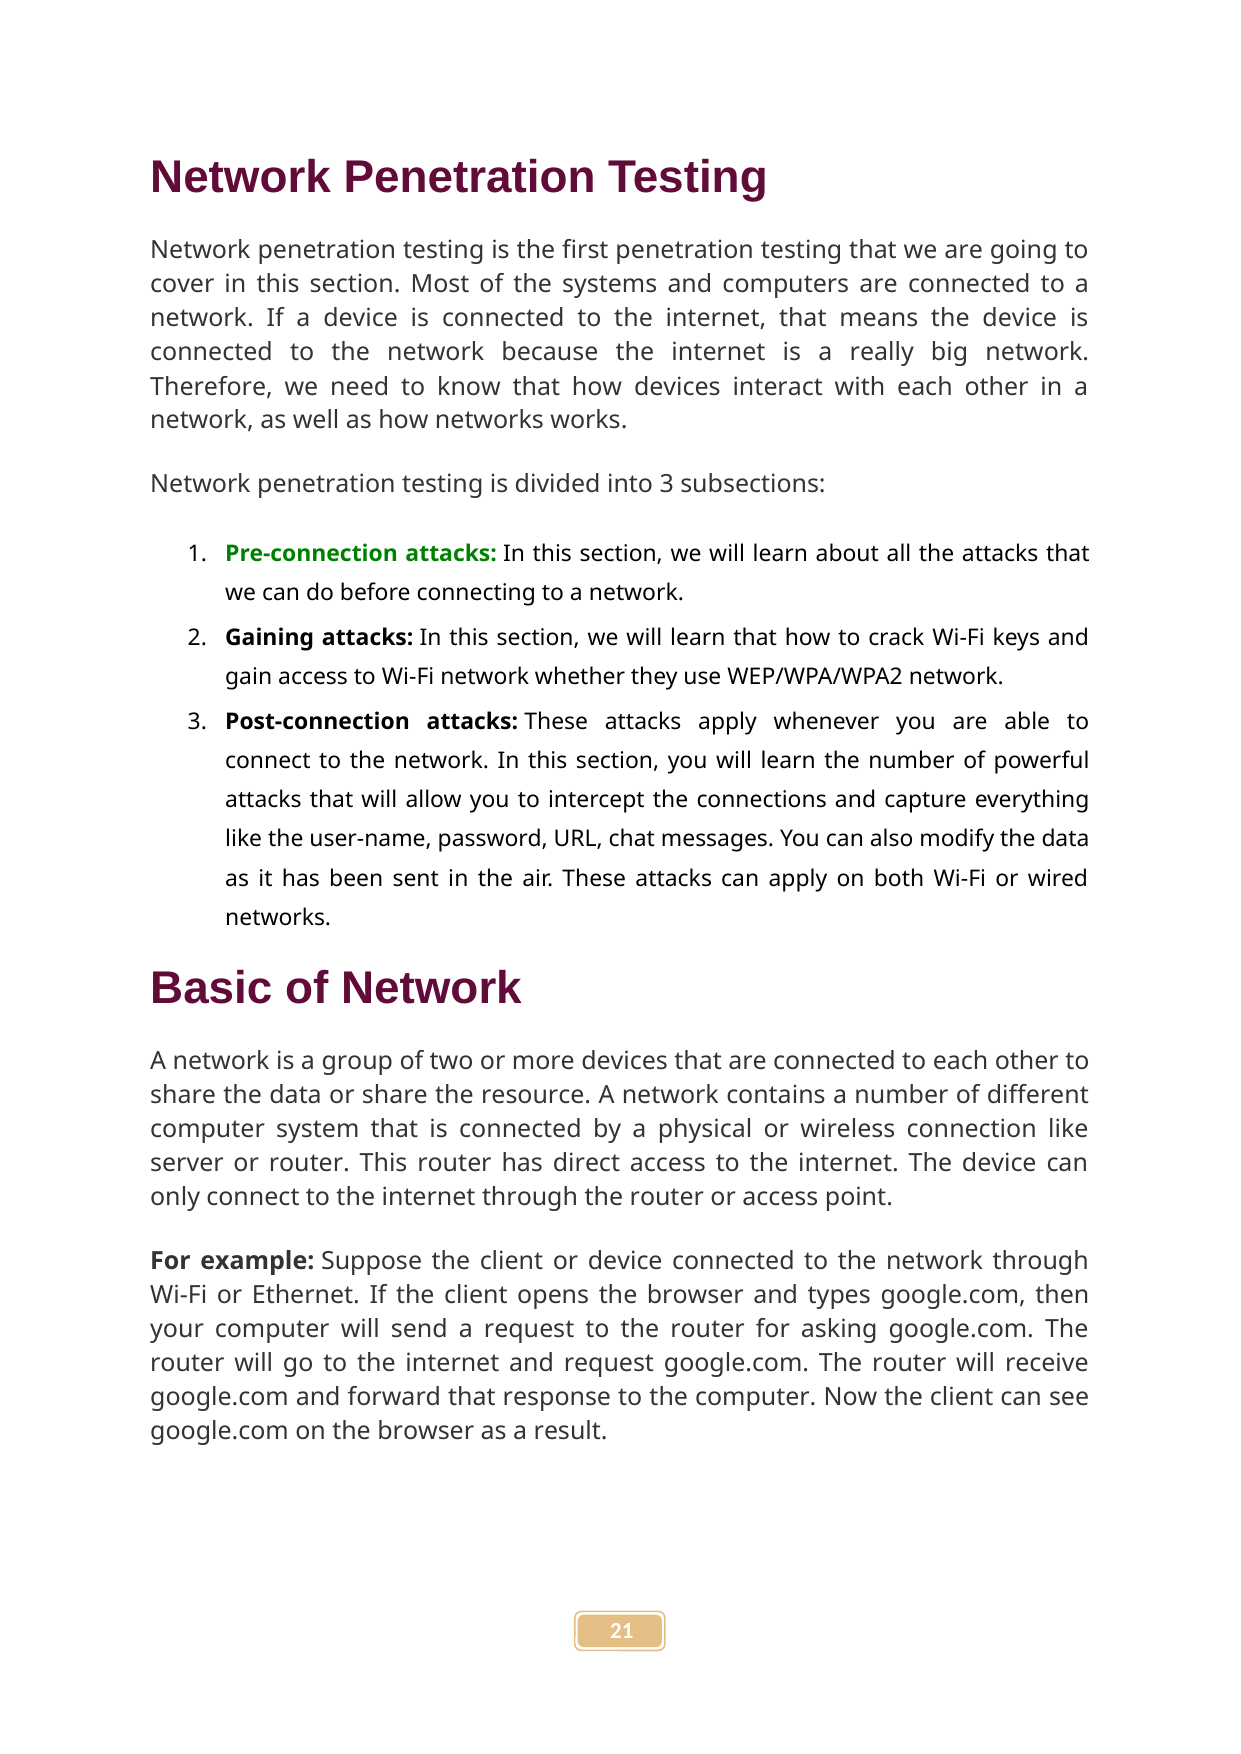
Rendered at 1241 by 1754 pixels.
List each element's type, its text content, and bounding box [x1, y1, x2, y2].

text Network penetration testing is the first penetration testing that we are going to cover in this section. Most of the systems and computers are connected to a network. If a device is connected to the internet, that means the device is connected to the network because the internet is a really big network. Therefore, we need to know that how devices interact with each other in a network, as well as how networks works. [150, 232, 1090, 436]
subtitle Network Penetration Testing [150, 150, 1090, 203]
text A network is a group of two or more devices that are connected to each other to share the data or share the resource. A network contains a number of different computer system that is connected by a physical or wireless connection like server or router. This router has direct access to the internet. The device can only connect to the internet through the router or access point. [150, 1043, 1090, 1213]
list Post-connection attacks: These attacks apply whenever you are able to connect to the network. In this section, you will learn the number of powerful attacks that will allow you to intercept the connections and capture everything like the user-name, password, URL, chat messages. You can also modify the data as it has been sent in the air. These attacks can apply on both Wi-Fi or wired networks. [187, 697, 1090, 932]
list Pre-connection attacks: In this section, we will learn about all the attacks that we can do before connecting to a network. [187, 529, 1090, 607]
text Network penetration testing is divided into 3 subsections: [150, 465, 1090, 499]
subtitle Basic of Network [150, 961, 1090, 1014]
text For example: Suppose the client or device connected to the network through Wi-Fi or Ethernet. If the client opens the browser and types google.com, then your computer will send a request to the router for asking google.com. The router will go to the internet and request google.com. The router will receive google.com and forward that response to the computer. Now the client can see google.com on the browser as a result. [150, 1242, 1090, 1447]
list Gaining attacks: In this section, we will learn that how to crack Wi-Fi keys and gain access to Wi-Fi network whether they use WEP/WPA/WPA2 network. [187, 613, 1090, 691]
